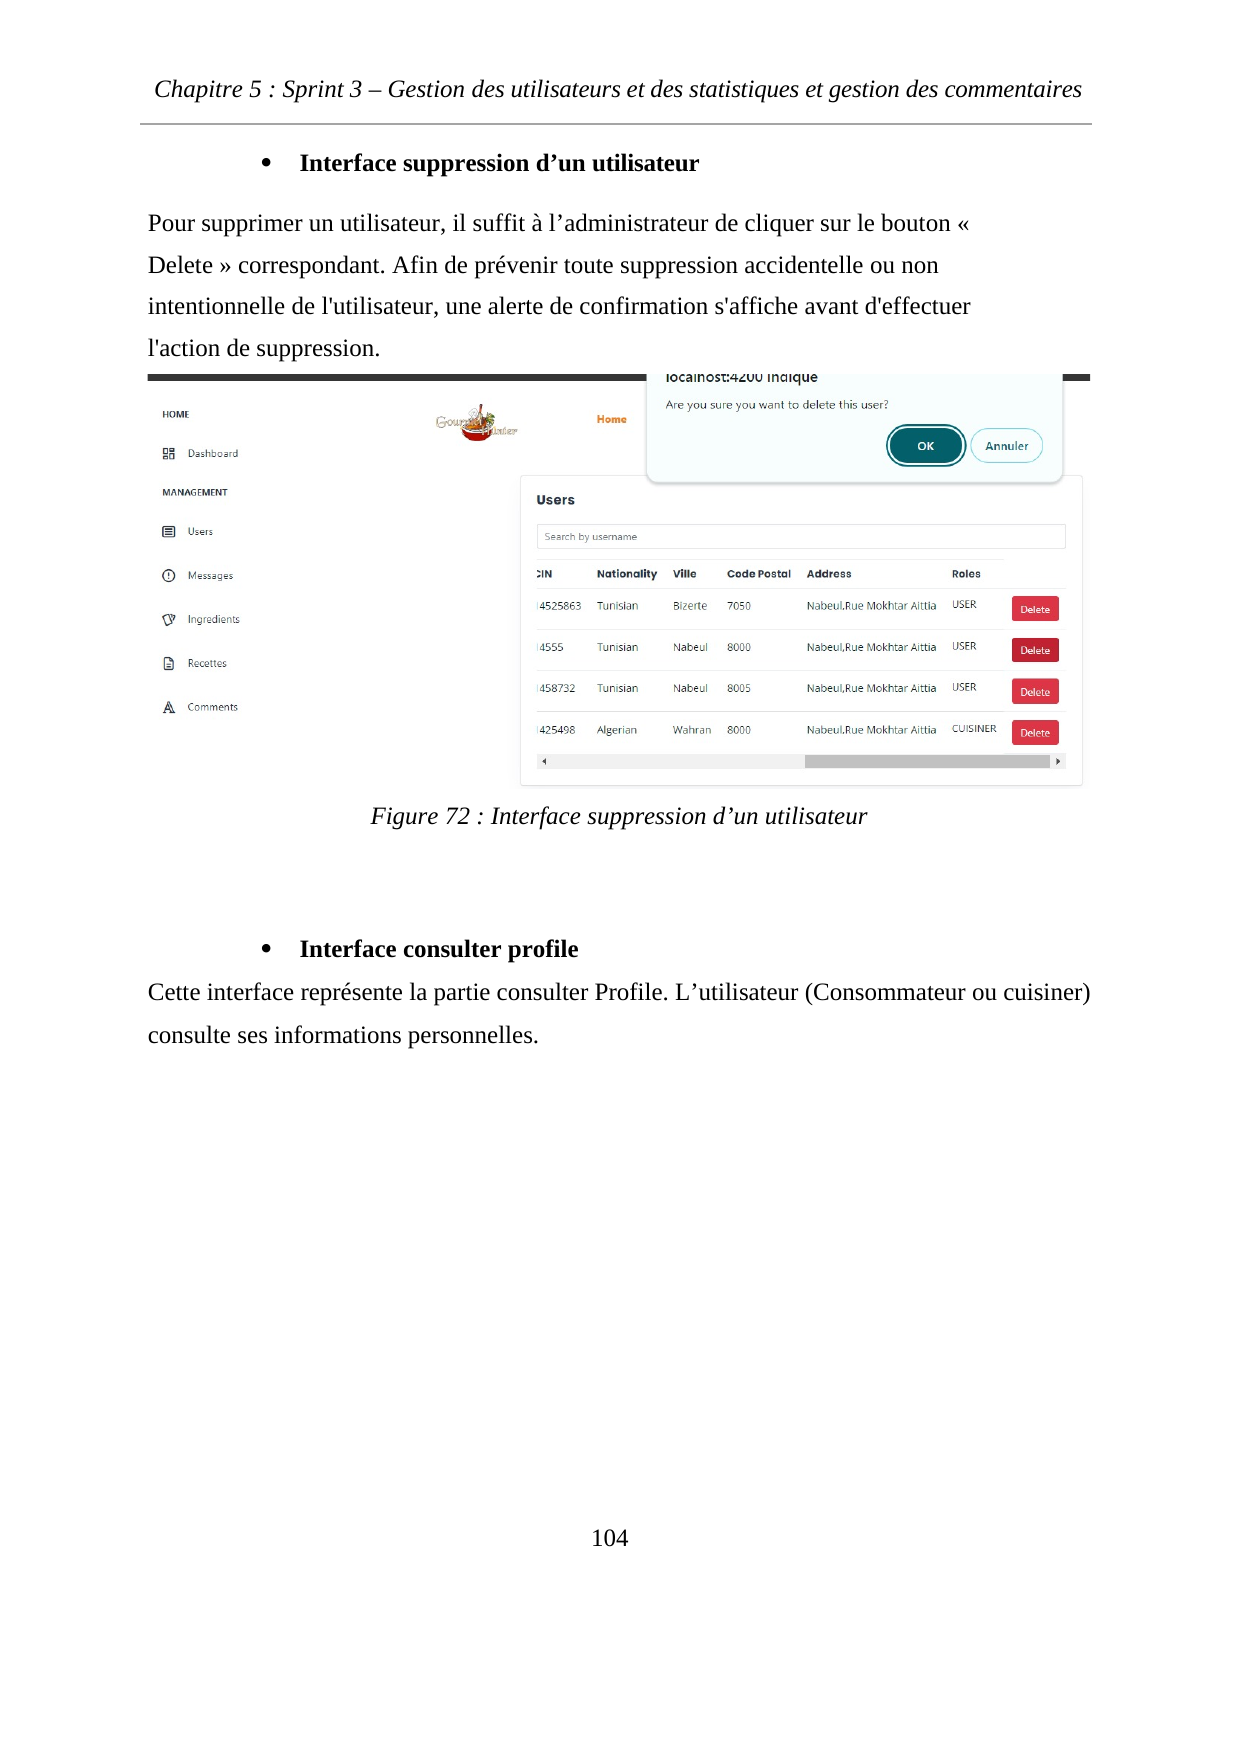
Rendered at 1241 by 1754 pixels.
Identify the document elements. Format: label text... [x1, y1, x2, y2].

list Interface suppression d’un utilisateur [262, 148, 1092, 176]
picture [147, 374, 1091, 789]
text Figure 72 : Interface suppression d’un utilisateur [148, 801, 1092, 830]
text Cette interface représente la partie consulter Profile. L’utilisateur (Consommateur ou cuisiner) consulte ses informations personnelles. [148, 977, 1092, 1049]
text Pour supprimer un utilisateur, il suffit à l’administrateur de cliquer sur le bouton « Delete » correspondant. Afin de prévenir toute suppression accidentelle ou non intentionnelle de l'utilisateur, une alerte de confirmation s'affiche avant d'effectuer l'action de suppression. [148, 208, 1009, 362]
list Interface consulter profile [262, 934, 1092, 963]
